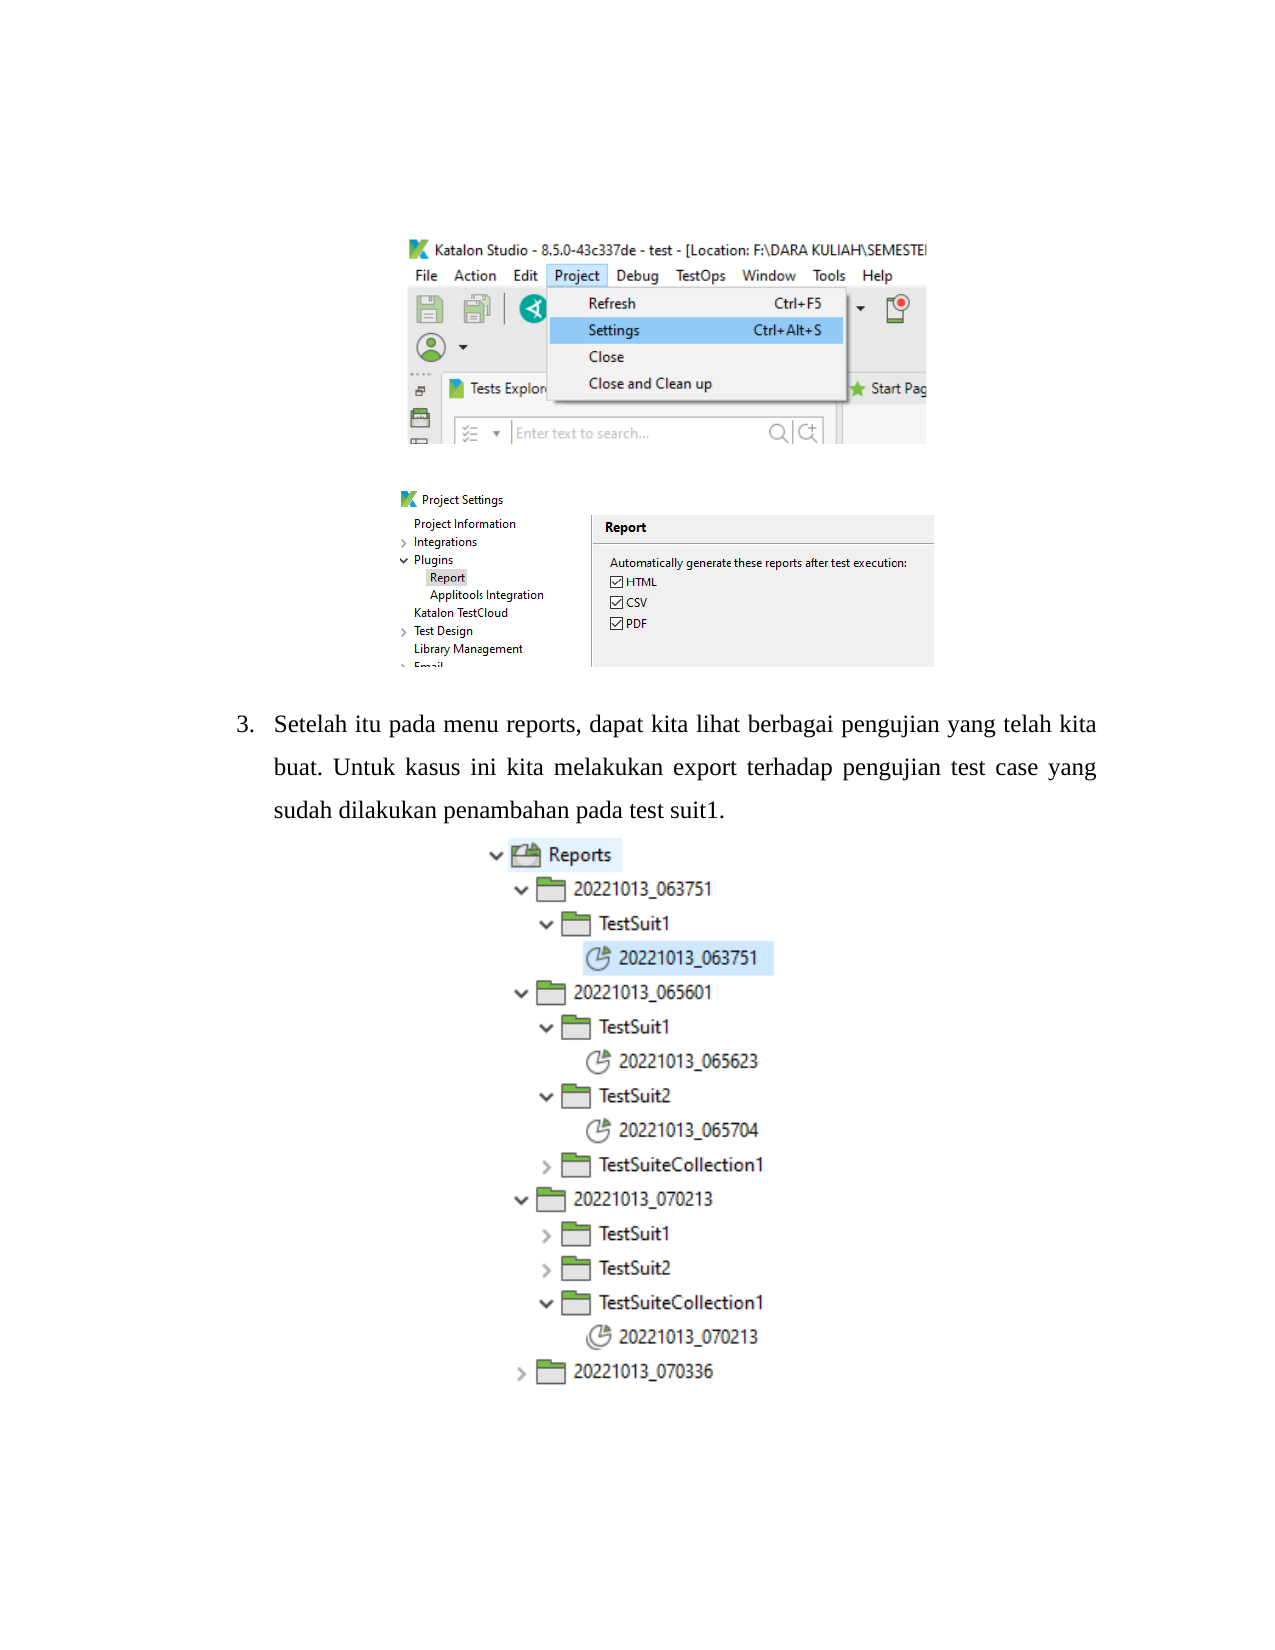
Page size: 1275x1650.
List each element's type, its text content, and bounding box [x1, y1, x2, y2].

list Setelah itu pada menu reports, dapat kita lihat berbagai pengujian yang telah kita buat. Untuk kasus ini kita melakukan export terhadap pengujian test case yang sudah dilakukan penambahan pada test suit1. [236, 709, 1098, 824]
picture [488, 838, 846, 1394]
picture [400, 486, 935, 667]
picture [407, 236, 927, 444]
